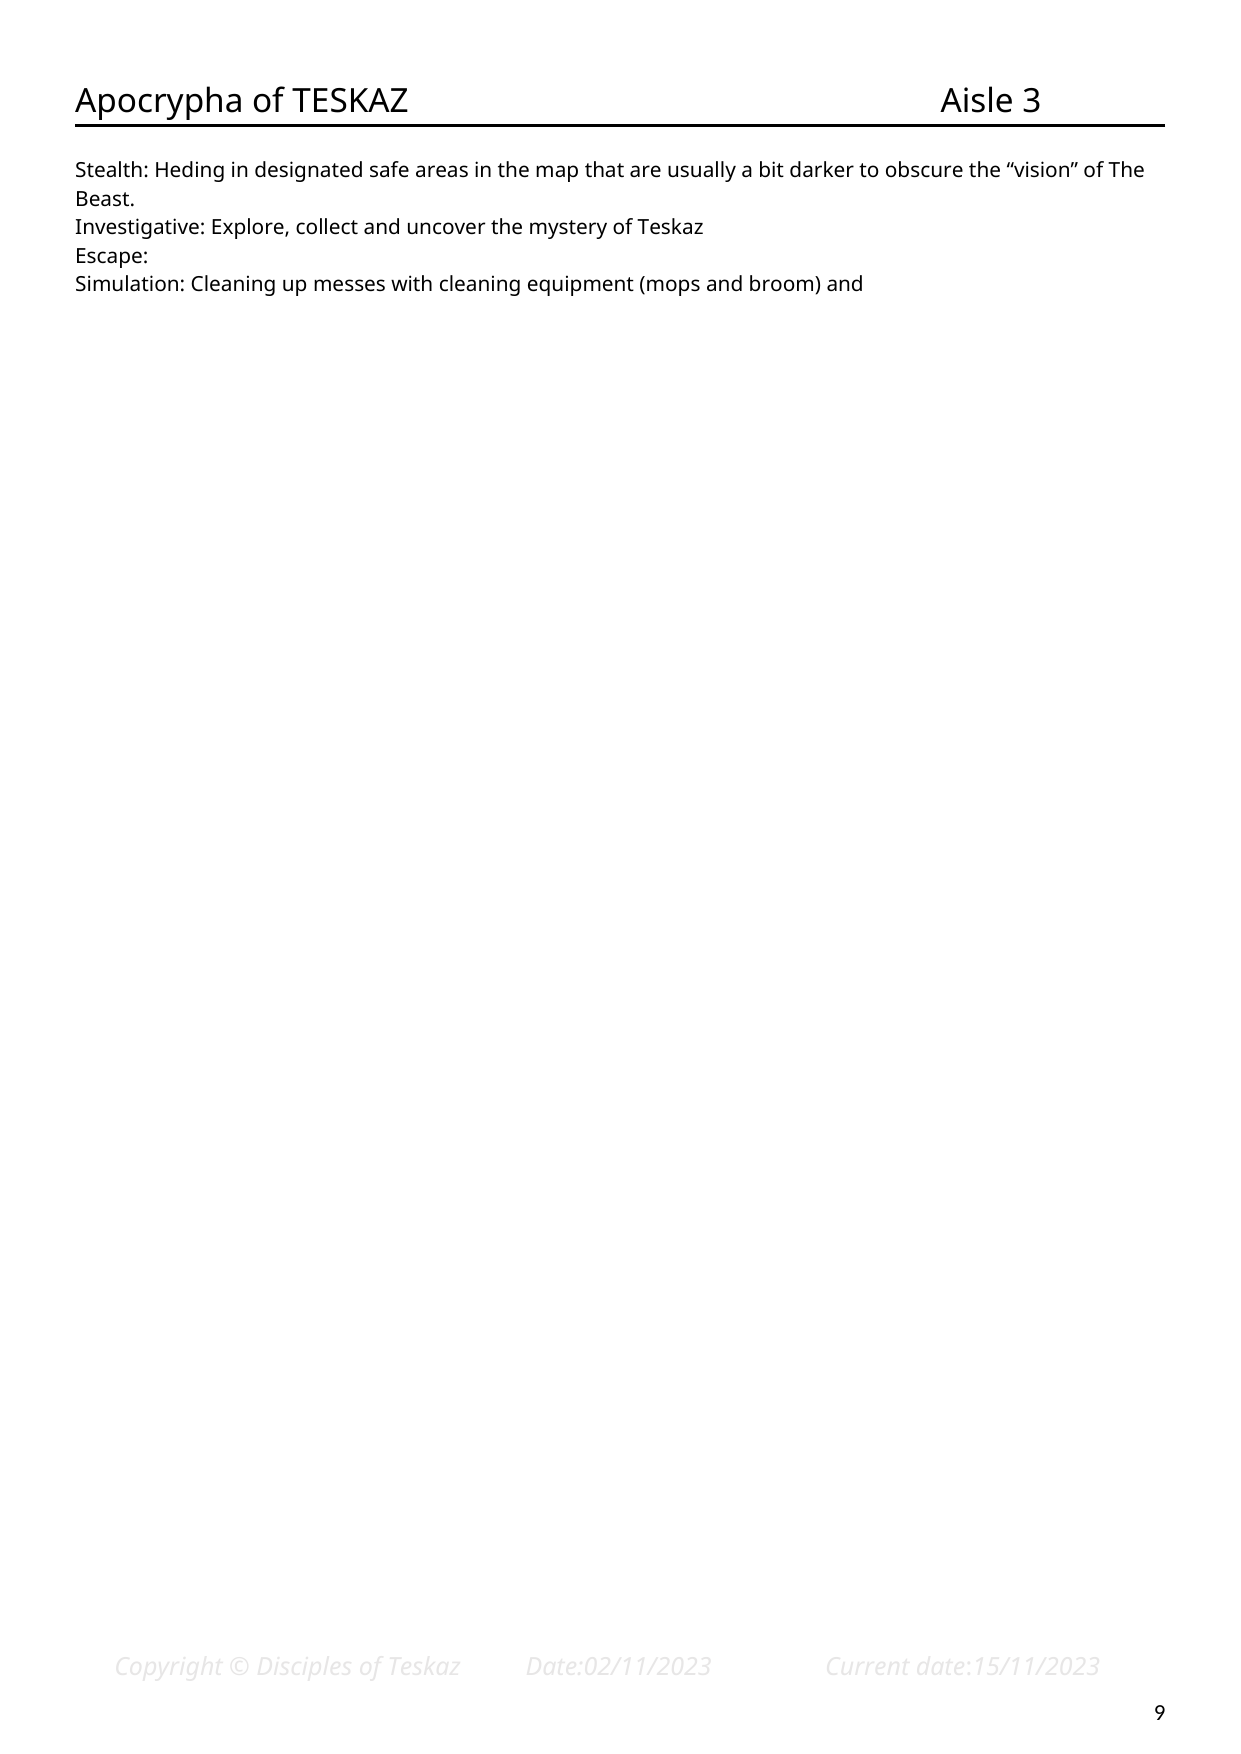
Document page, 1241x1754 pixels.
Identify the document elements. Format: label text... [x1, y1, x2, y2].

text Stealth: Heding in designated safe areas in the map that are usually a bit darker to obscure the “vision” of The Beast. [75, 155, 1165, 212]
text Investigative: Explore, collect and uncover the mystery of Teskaz [75, 212, 1165, 241]
text Escape: [75, 241, 1165, 269]
text Simulation: Cleaning up messes with cleaning equipment (mops and broom) and [75, 269, 1165, 298]
